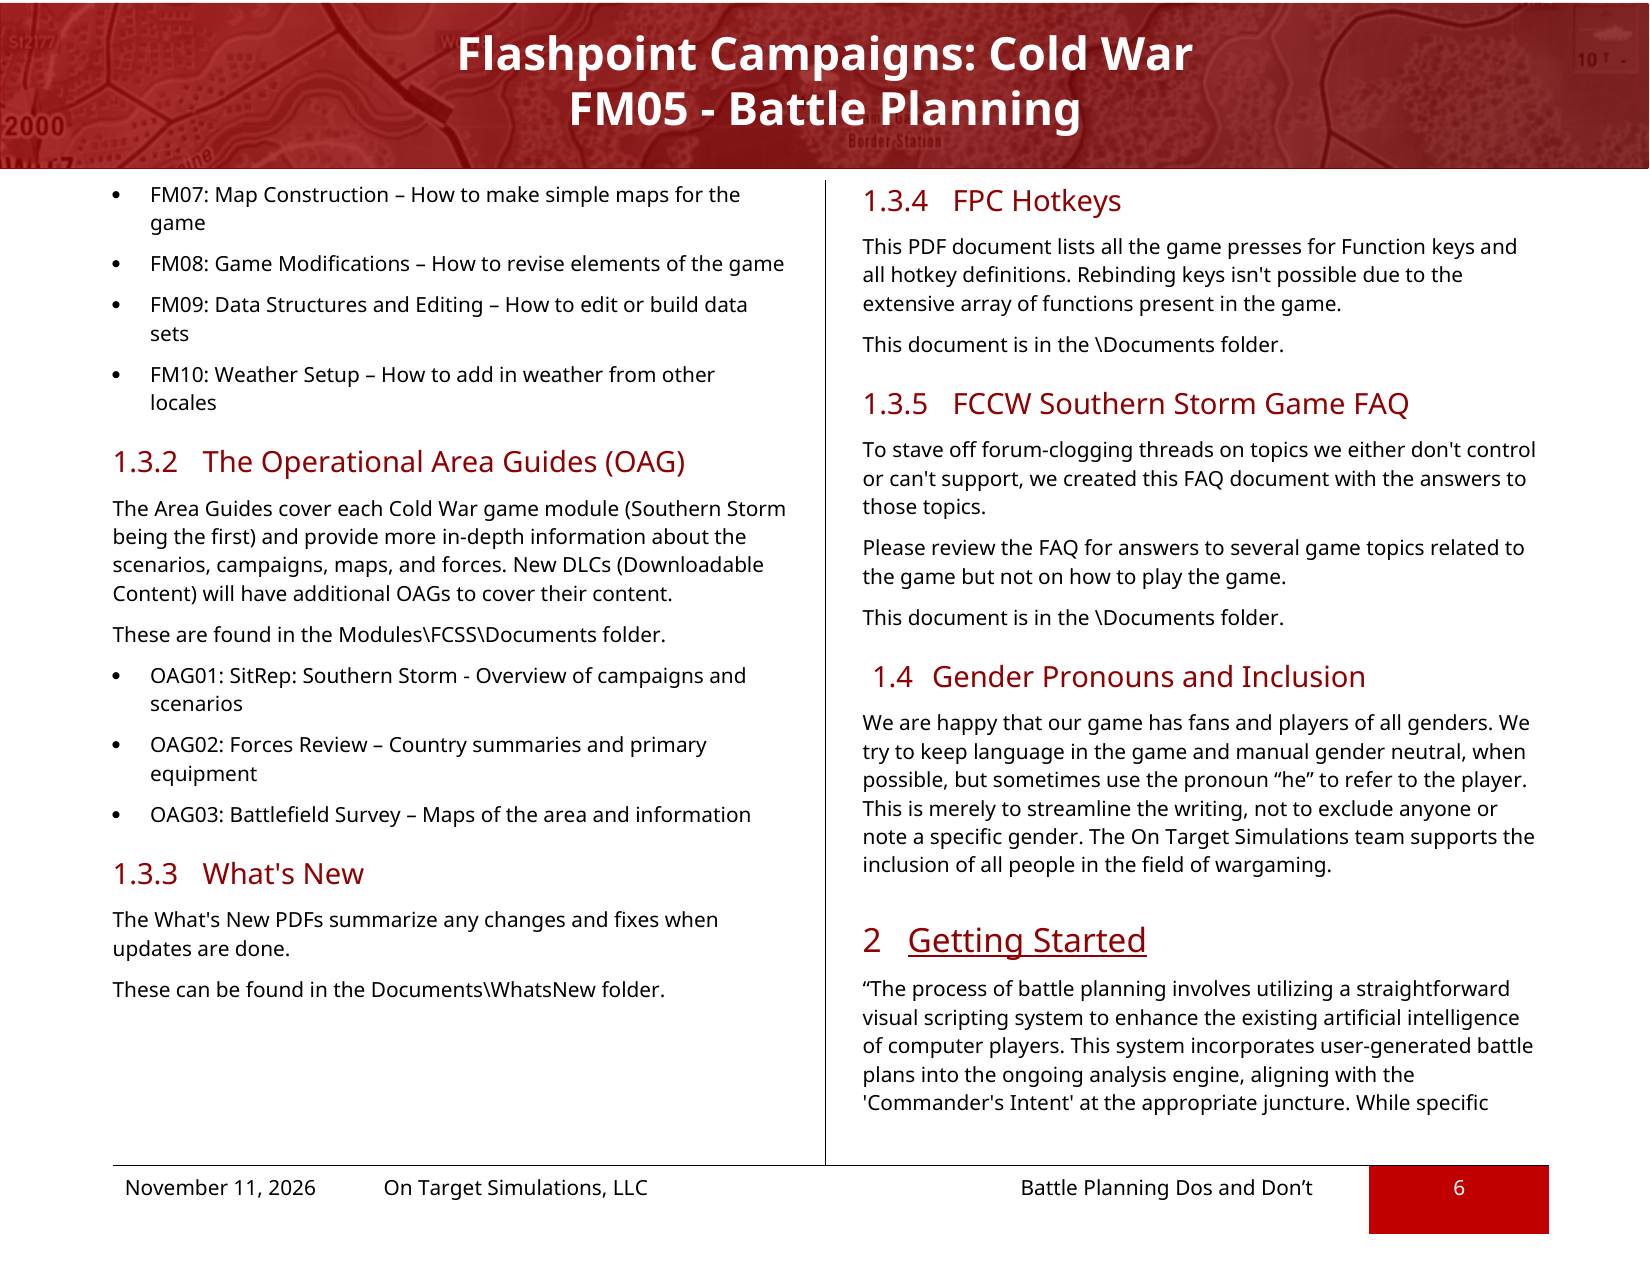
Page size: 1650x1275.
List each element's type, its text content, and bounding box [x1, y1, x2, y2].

text These can be found in the Documents\WhatsNew folder. [112, 975, 787, 1003]
subtitle Gender Pronouns and Inclusion [872, 656, 1537, 696]
picture [0, 2, 1650, 168]
list FM08: Game Modifications – How to revise elements of the game [112, 249, 787, 278]
text This document is in the \Documents folder. [862, 330, 1537, 358]
text We are happy that our game has fans and players of all genders. We try to keep language in the game and manual gender neutral, when possible, but sometimes use the pronoun “he” to refer to the player. This is merely to streamline the writing, not to exclude anyone or note a specific gender. The On Target Simulations team supports the inclusion of all people in the field of wargaming. [862, 708, 1537, 879]
list FM09: Data Structures and Editing – How to edit or build data sets [112, 290, 787, 347]
subtitle Getting Started [862, 917, 1537, 962]
subtitle The Operational Area Guides (OAG) [112, 442, 787, 481]
list FM10: Weather Setup – How to add in weather from other locales [112, 360, 787, 417]
text This PDF document lists all the game presses for Function keys and all hotkey definitions. Rebinding keys isn't possible due to the extensive array of functions present in the game. [862, 232, 1537, 317]
subtitle FPC Hotkeys [862, 180, 1537, 220]
list OAG03: Battlefield Survey – Maps of the area and information [112, 800, 787, 828]
text This document is in the \Documents folder. [862, 603, 1537, 631]
list OAG02: Forces Review – Country summaries and primary equipment [112, 730, 787, 787]
text The What's New PDFs summarize any changes and fixes when updates are done. [112, 905, 787, 962]
text To stave off forum-clogging threads on topics we either don't control or can't support, we created this FAQ document with the answers to those topics. [862, 436, 1537, 521]
subtitle What's New [112, 853, 787, 893]
list FM07: Map Construction – How to make simple maps for the game [112, 180, 787, 237]
text These are found in the Modules\FCSS\Documents folder. [112, 620, 787, 648]
text The Area Guides cover each Cold War game module (Southern Storm being the first) and provide more in-depth information about the scenarios, campaigns, maps, and forces. New DLCs (Downloadable Content) will have additional OAGs to cover their content. [112, 494, 787, 607]
list OAG01: SitRep: Southern Storm - Overview of campaigns and scenarios [112, 661, 787, 718]
text Please review the FAQ for answers to several game topics related to the game but not on how to play the game. [862, 533, 1537, 590]
subtitle FCCW Southern Storm Game FAQ [862, 383, 1537, 423]
